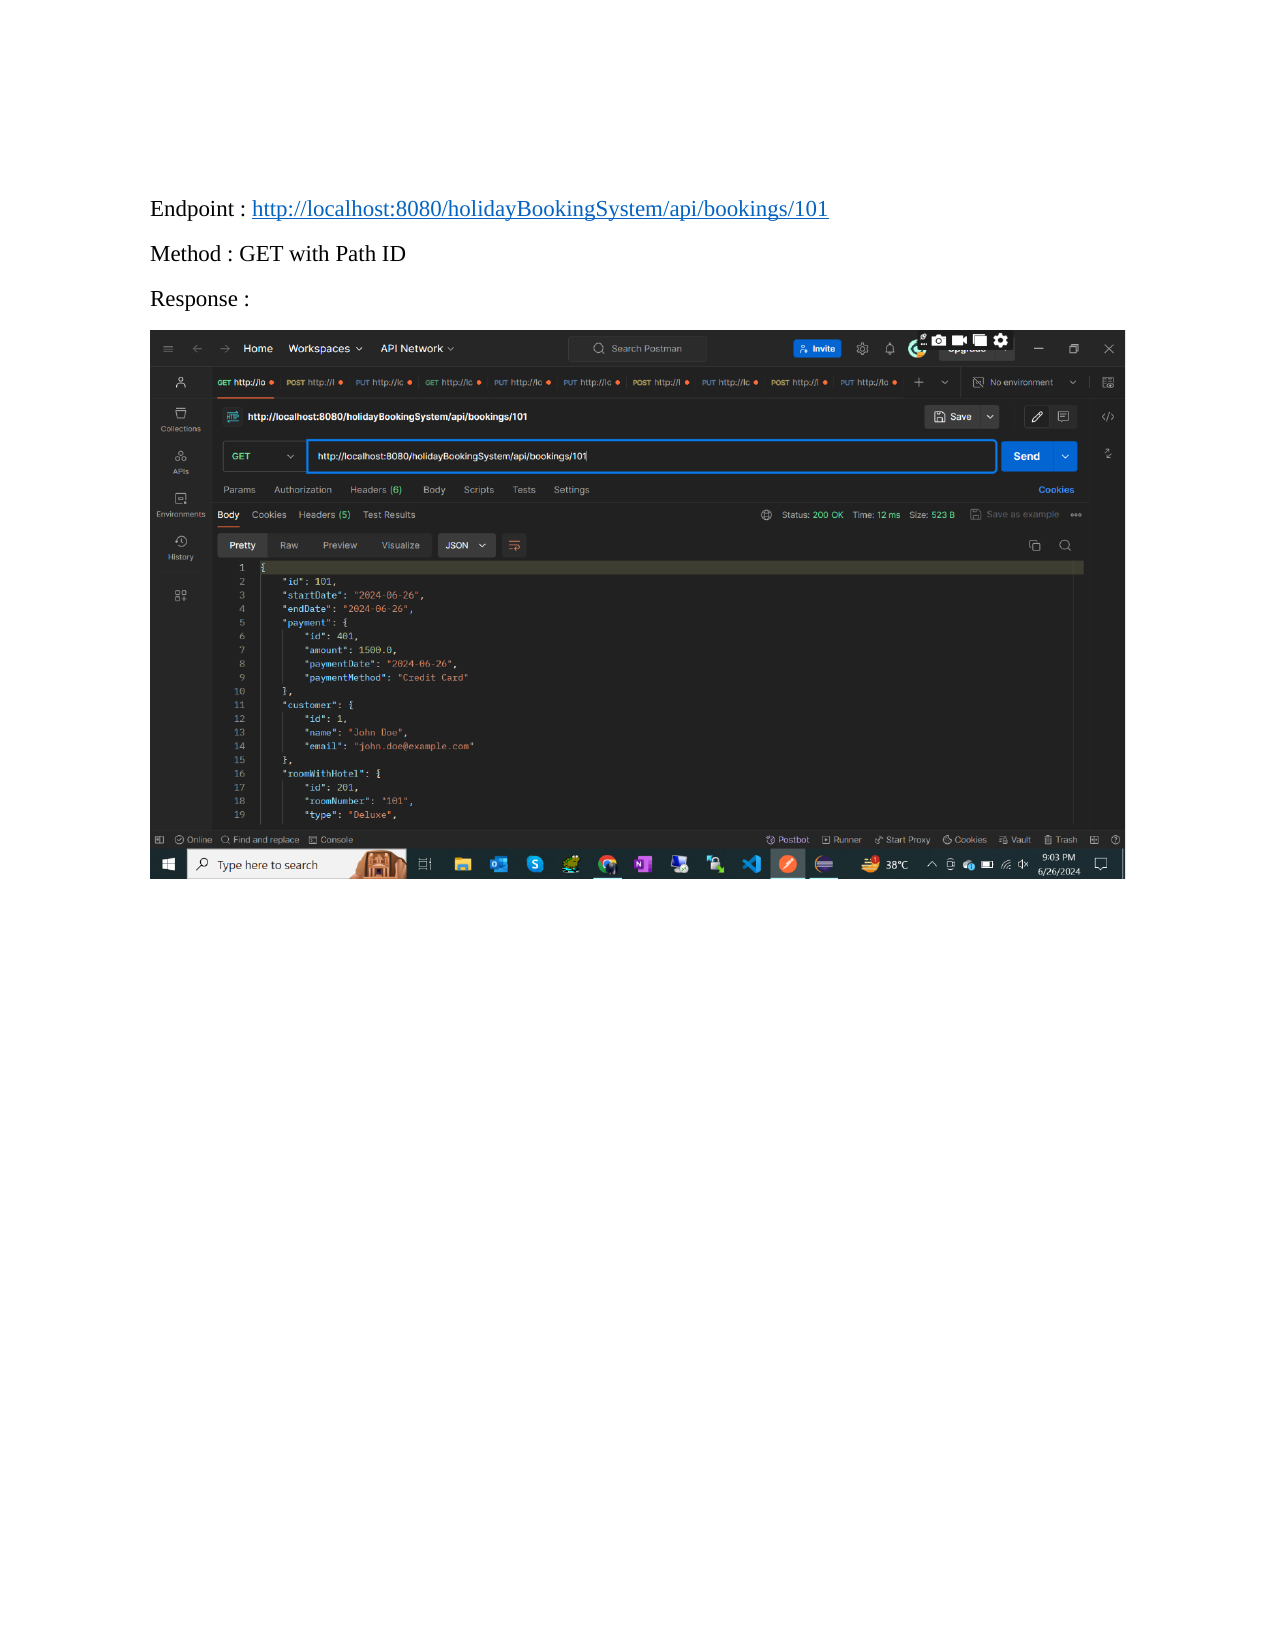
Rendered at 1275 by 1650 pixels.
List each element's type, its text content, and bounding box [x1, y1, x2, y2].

picture [150, 330, 1125, 879]
text Endpoint : http://localhost:8080/holidayBookingSystem/api/bookings/101 [150, 195, 1125, 221]
text Method : GET with Path ID [150, 240, 1125, 267]
text Response : [150, 285, 1125, 312]
